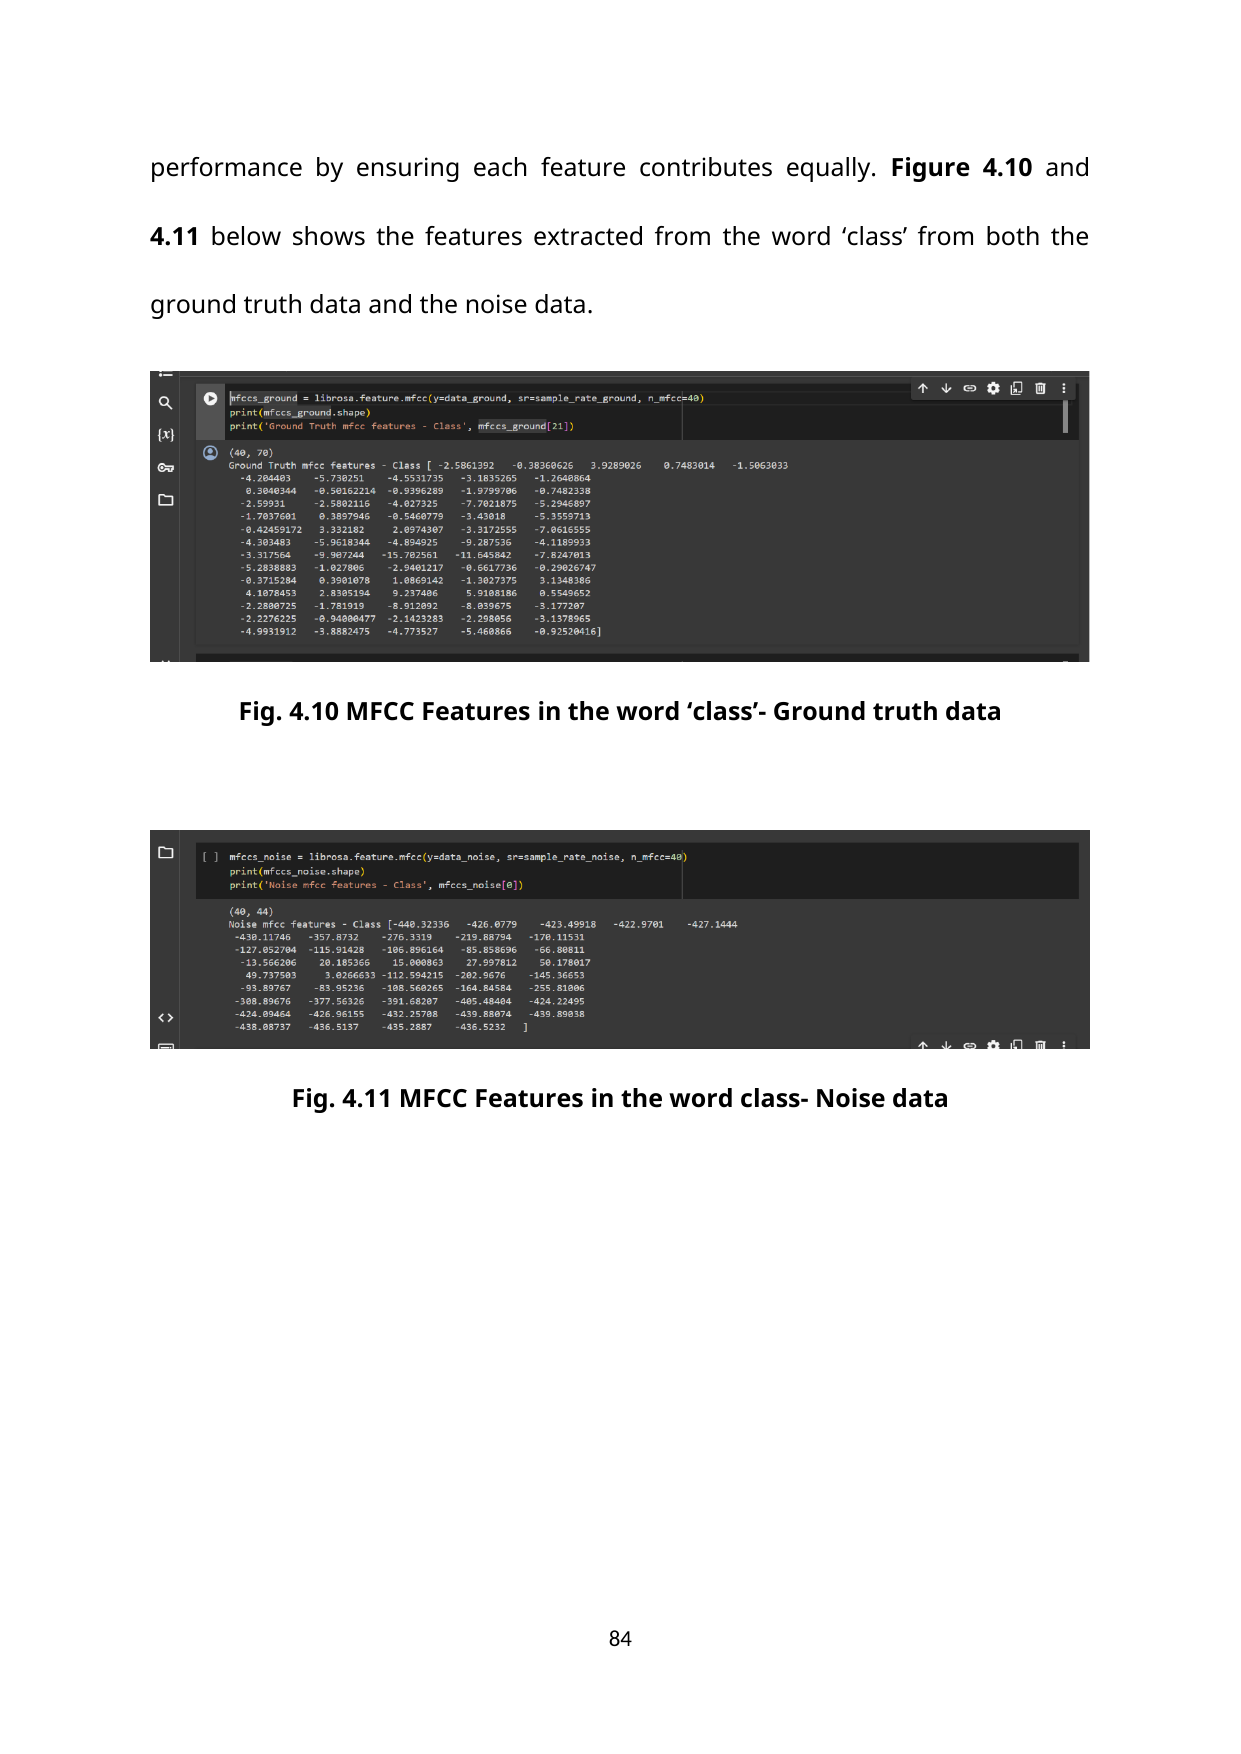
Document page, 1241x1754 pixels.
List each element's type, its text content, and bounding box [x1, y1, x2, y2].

subtitle Fig. 4.10 MFCC Features in the word ‘class’- Ground truth data [150, 694, 1090, 728]
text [150, 150, 1090, 320]
picture [150, 830, 1090, 1049]
picture [150, 371, 1090, 662]
subtitle Fig. 4.11 MFCC Features in the word class- Noise data [150, 1081, 1090, 1114]
